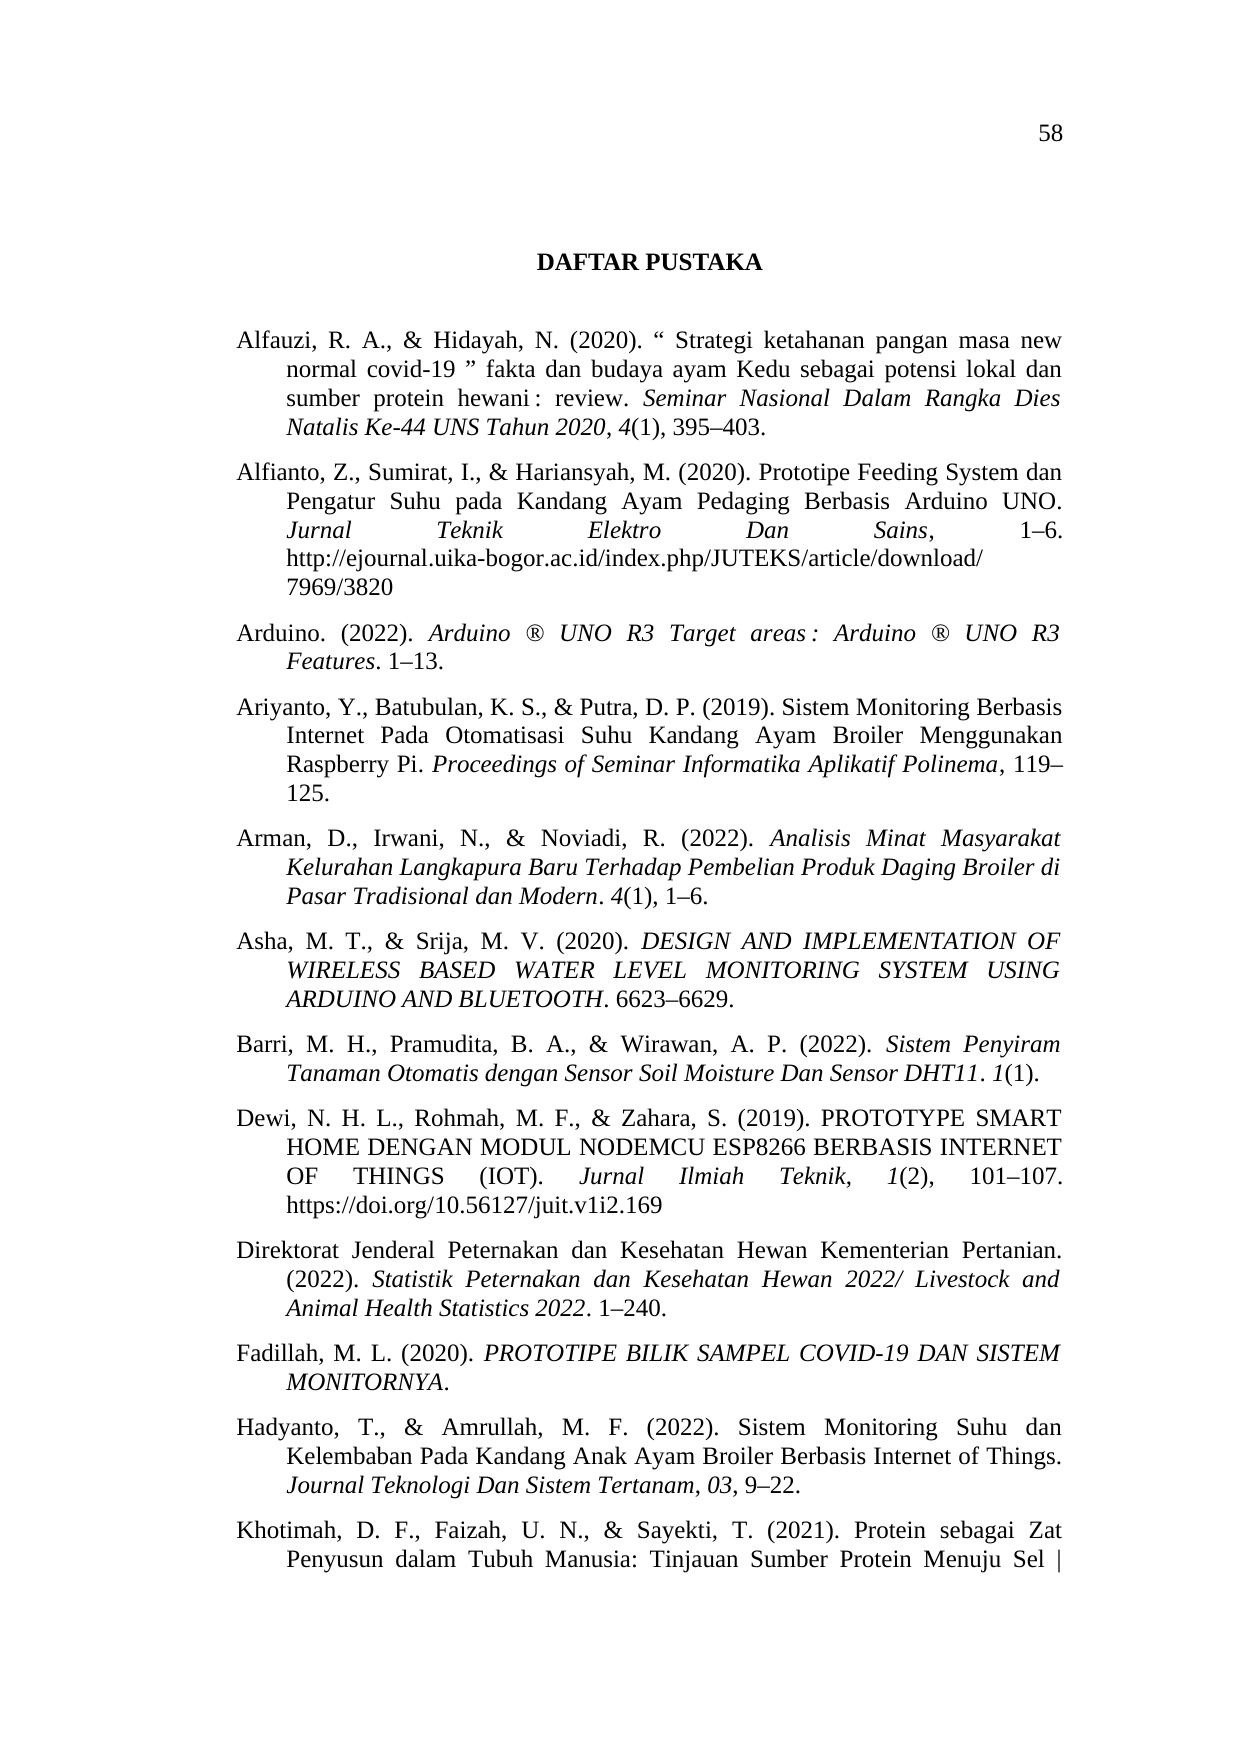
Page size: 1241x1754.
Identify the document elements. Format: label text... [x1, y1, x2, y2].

text Arduino. (2022). Arduino ® UNO R3 Target areas : Arduino ® UNO R3 Features. 1–13. [236, 618, 1063, 675]
text Ariyanto, Y., Batubulan, K. S., & Putra, D. P. (2019). Sistem Monitoring Berbasis Internet Pada Otomatisasi Suhu Kandang Ayam Broiler Menggunakan Raspberry Pi. Proceedings of Seminar Informatika Aplikatif Polinema, 119–125. [236, 692, 1063, 807]
text Barri, M. H., Pramudita, B. A., & Wirawan, A. P. (2022). Sistem Penyiram Tanaman Otomatis dengan Sensor Soil Moisture Dan Sensor DHT11. 1(1). [236, 1029, 1063, 1087]
text Alfauzi, R. A., & Hidayah, N. (2020). “ Strategi ketahanan pangan masa new normal covid-19 ” fakta dan budaya ayam Kedu sebagai potensi lokal dan sumber protein hewani : review. Seminar Nasional Dalam Rangka Dies Natalis Ke-44 UNS Tahun 2020, 4(1), 395–403. [236, 326, 1063, 441]
text Fadillah, M. L. (2020). PROTOTIPE BILIK SAMPEL COVID-19 DAN SISTEM MONITORNYA. [236, 1338, 1063, 1396]
text Asha, M. T., & Srija, M. V. (2020). DESIGN AND IMPLEMENTATION OF WIRELESS BASED WATER LEVEL MONITORING SYSTEM USING ARDUINO AND BLUETOOTH. 6623–6629. [236, 926, 1063, 1013]
text Arman, D., Irwani, N., & Noviadi, R. (2022). Analisis Minat Masyarakat Kelurahan Langkapura Baru Terhadap Pembelian Produk Daging Broiler di Pasar Tradisional dan Modern. 4(1), 1–6. [236, 823, 1063, 910]
text Alfianto, Z., Sumirat, I., & Hariansyah, M. (2020). Prototipe Feeding System dan Pengatur Suhu pada Kandang Ayam Pedaging Berbasis Arduino UNO. Jurnal Teknik Elektro Dan Sains, 1–6. http://ejournal.uika-bogor.ac.id/index.php/JUTEKS/article/download/7969/3820 [236, 457, 1063, 601]
text Direktorat Jenderal Peternakan dan Kesehatan Hewan Kementerian Pertanian. (2022). Statistik Peternakan dan Kesehatan Hewan 2022/ Livestock and Animal Health Statistics 2022. 1–240. [236, 1235, 1063, 1321]
subtitle DAFTAR PUSTAKA [236, 247, 1063, 276]
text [236, 1515, 1063, 1573]
text Hadyanto, T., & Amrullah, M. F. (2022). Sistem Monitoring Suhu dan Kelembaban Pada Kandang Anak Ayam Broiler Berbasis Internet of Things. Journal Teknologi Dan Sistem Tertanam, 03, 9–22. [236, 1412, 1063, 1498]
text Dewi, N. H. L., Rohmah, M. F., & Zahara, S. (2019). PROTOTYPE SMART HOME DENGAN MODUL NODEMCU ESP8266 BERBASIS INTERNET OF THINGS (IOT). Jurnal Ilmiah Teknik, 1(2), 101–107. https://doi.org/10.56127/juit.v1i2.169 [236, 1103, 1063, 1218]
